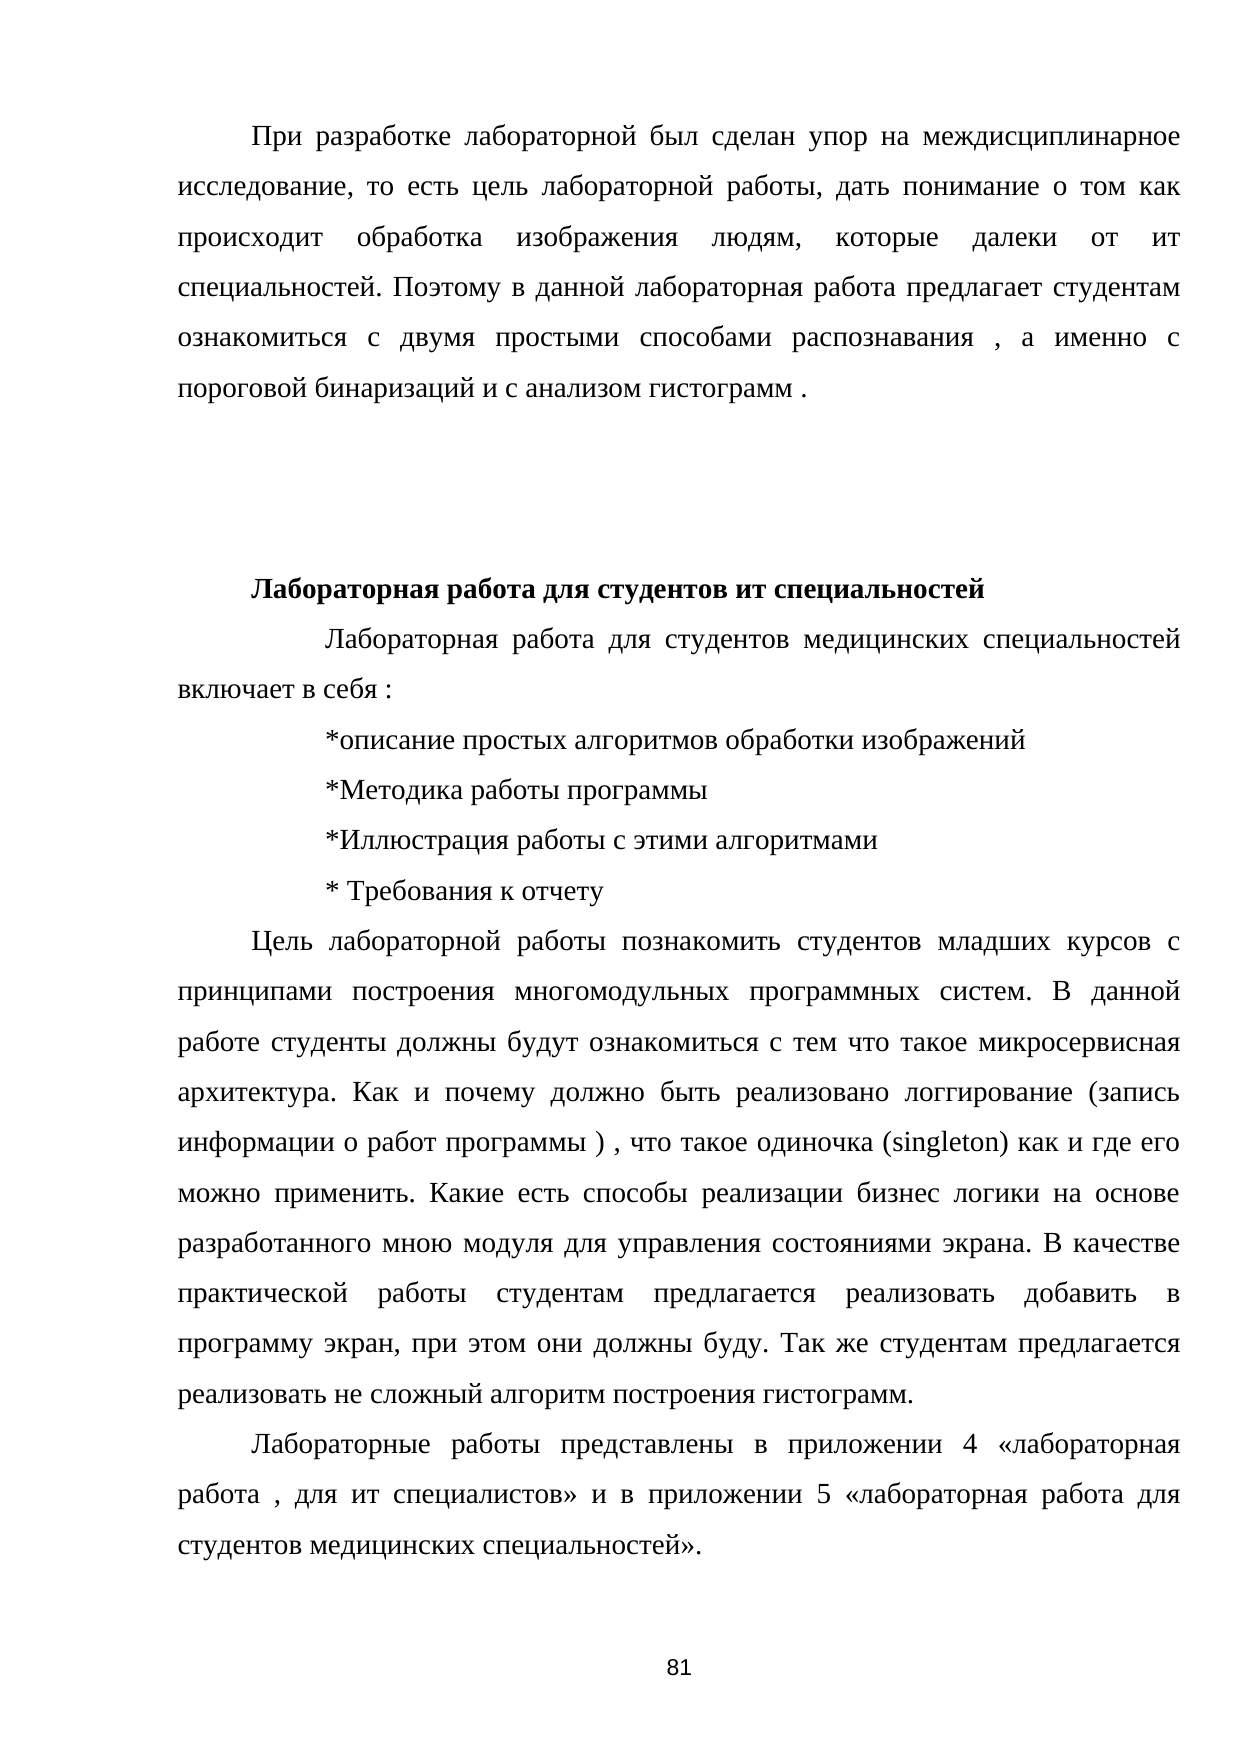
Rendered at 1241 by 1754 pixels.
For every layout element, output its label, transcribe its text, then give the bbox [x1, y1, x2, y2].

text * Требования к отчету [177, 873, 1181, 906]
text Лабораторная работа для студентов ит специальностей [177, 571, 1181, 604]
text Лабораторные работы представлены в приложении 4 «лабораторная работа , для ит специалистов» и в приложении 5 «лабораторная работа для студентов медицинских специальностей». [177, 1426, 1181, 1560]
text Лабораторная работа для студентов медицинских специальностей включает в себя : [177, 621, 1181, 705]
text Цель лабораторной работы познакомить студентов младших курсов с принципами построения многомодульных программных систем. В данной работе студенты должны будут ознакомиться с тем что такое микросервисная архитектура. Как и почему должно быть реализовано логгирование (запись информации о работ программы ) , что такое одиночка (singleton) как и где его можно применить. Какие есть способы реализации бизнес логики на основе разработанного мною модуля для управления состояниями экрана. В качестве практической работы студентам предлагается реализовать добавить в программу экран, при этом они должны буду. Так же студентам предлагается реализовать не сложный алгоритм построения гистограмм. [177, 923, 1181, 1409]
text *Иллюстрация работы с этими алгоритмами [177, 822, 1181, 856]
text *Методика работы программы [177, 772, 1181, 806]
text *описание простых алгоритмов обработки изображений [177, 722, 1181, 755]
text При разработке лабораторной был сделан упор на междисциплинарное исследование, то есть цель лабораторной работы, дать понимание о том как происходит обработка изображения людям, которые далеки от ит специальностей. Поэтому в данной лабораторная работа предлагает студентам ознакомиться с двумя простыми способами распознавания , а именно с пороговой бинаризаций и с анализом гистограмм . [177, 118, 1181, 403]
